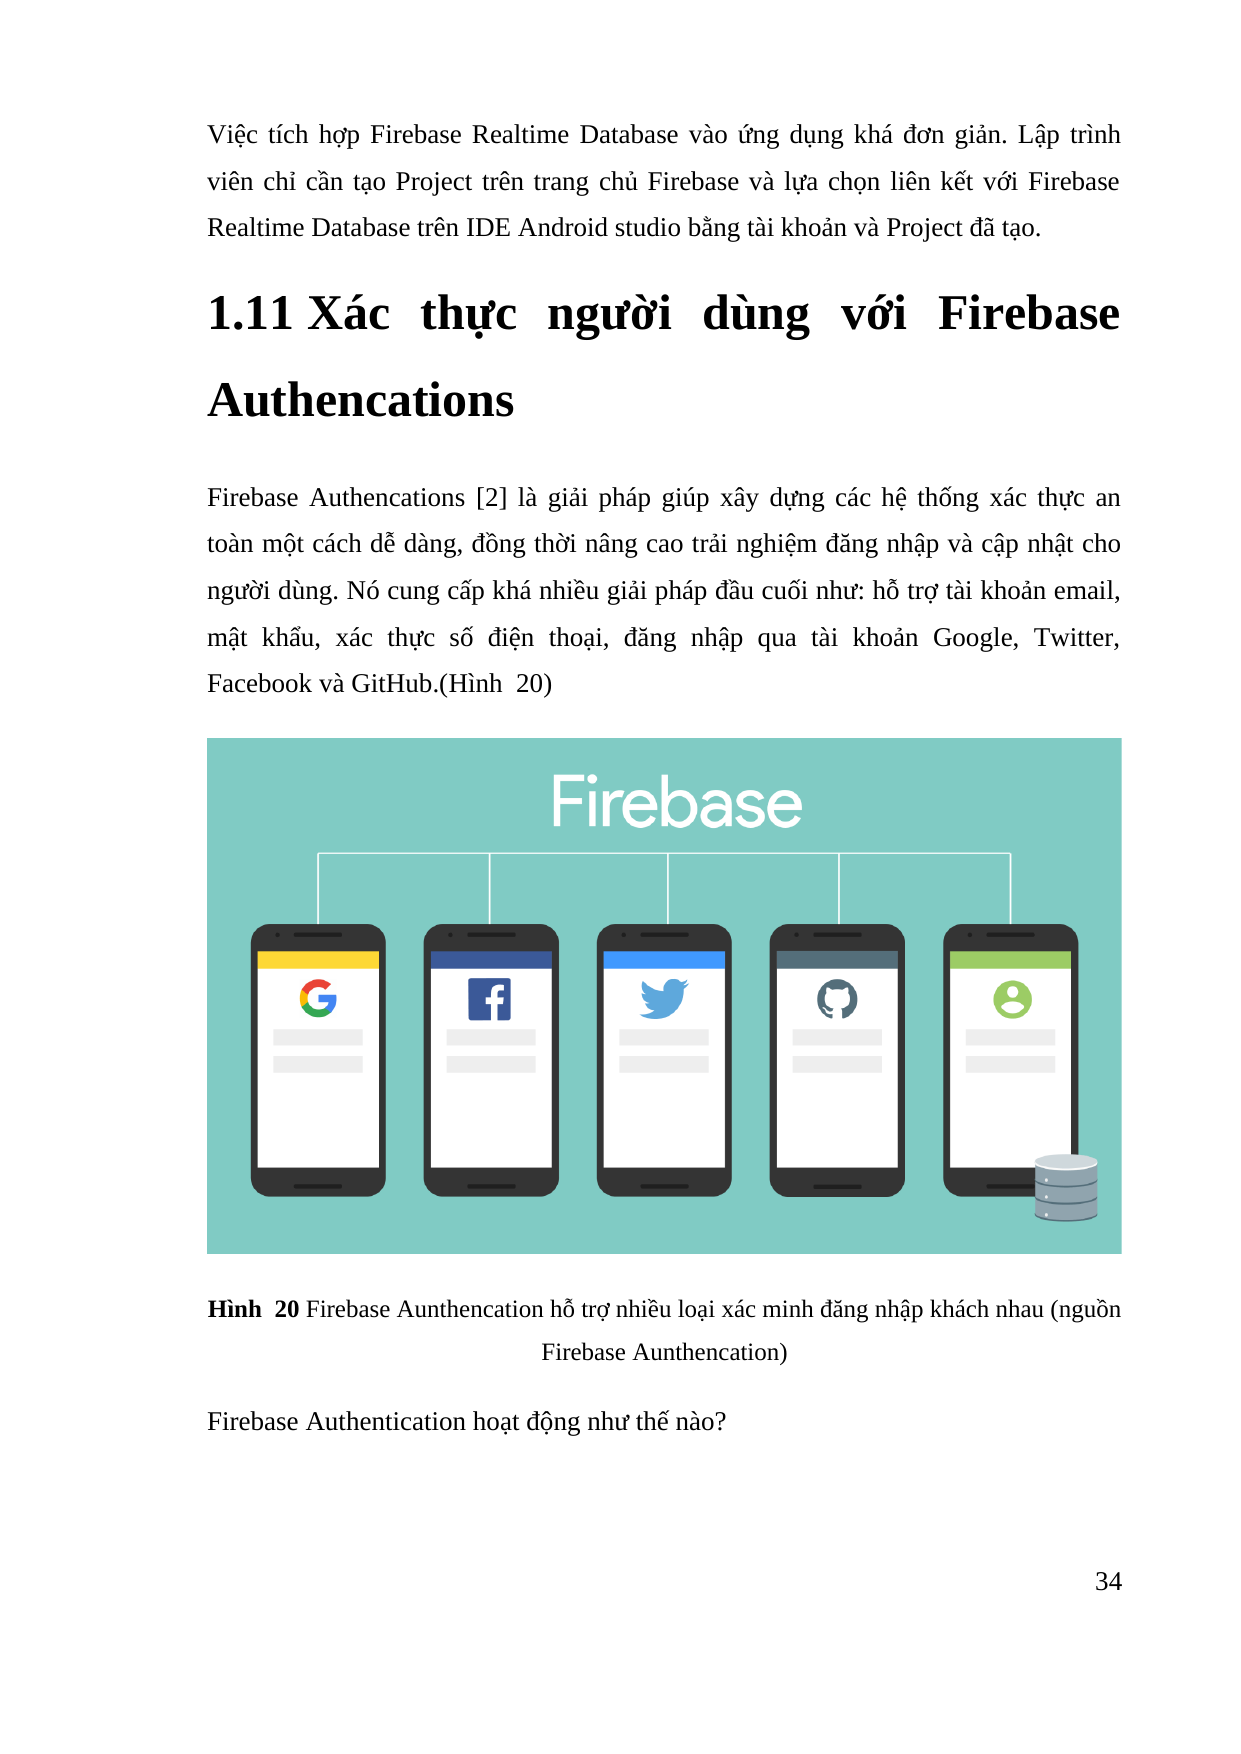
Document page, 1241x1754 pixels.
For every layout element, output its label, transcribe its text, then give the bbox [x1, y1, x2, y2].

picture [207, 738, 1122, 1254]
text Firebase Authentication hoạt động như thế nào? [207, 1405, 1122, 1436]
text Firebase Authencations [2] là giải pháp giúp xây dựng các hệ thống xác thực an toàn một cách dễ dàng, đồng thời nâng cao trải nghiệm đăng nhập và cập nhật cho người dùng. Nó cung cấp khá nhiều giải pháp đầu cuối như: hỗ trợ tài khoản email, mật khẩu, xác thực số điện thoại, đăng nhập qua tài khoản Google, Twitter, Facebook và GitHub.(Hình 20) [207, 481, 1122, 698]
subtitle Xác thực người dùng với Firebase Authencations [207, 283, 1122, 427]
text Việc tích hợp Firebase Realtime Database vào ứng dụng khá đơn giản. Lập trình viên chỉ cần tạo Project trên trang chủ Firebase và lựa chọn liên kết với Firebase Realtime Database trên IDE Android studio bằng tài khoản và Project đã tạo. [207, 118, 1122, 243]
text Hình 20 Firebase Aunthencation hỗ trợ nhiều loại xác minh đăng nhập khách nhau (nguồn Firebase Aunthencation) [207, 1294, 1122, 1366]
